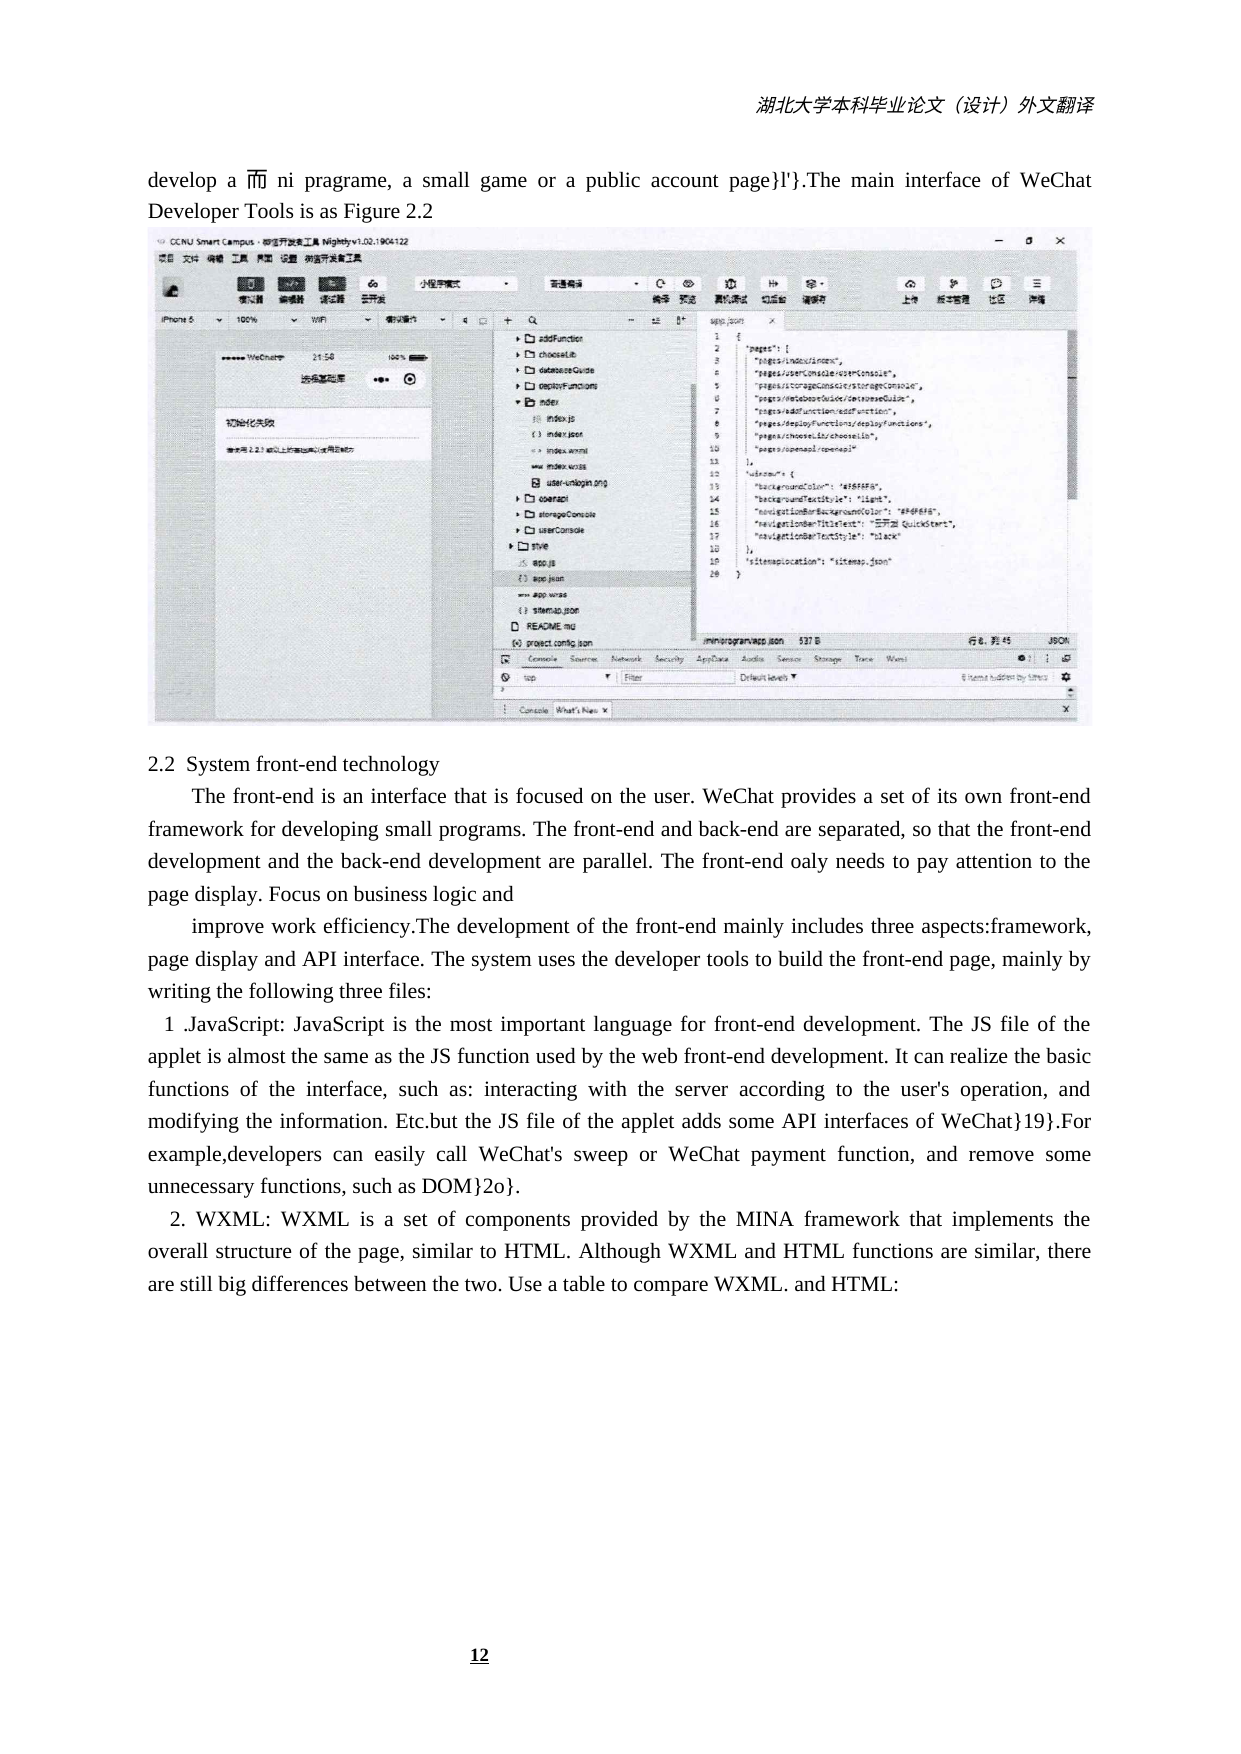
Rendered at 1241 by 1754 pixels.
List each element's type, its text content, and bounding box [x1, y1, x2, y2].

list improve work efficiency.The development of the front-end mainly includes three aspects:framework, page display and API interface. The system uses the developer tools to build the front-end page, mainly by writing the following three files: [148, 909, 1093, 1007]
list The front-end is an interface that is focused on the user. WeChat provides a set of its own front-end framework for developing small programs. The front-end and back-end are separated, so that the front-end development and the back-end development are parallel. The front-end oaly needs to pay attention to the page display. Focus on business logic and [148, 779, 1093, 909]
list 2.2 System front-end technology [148, 747, 1093, 779]
list 1 .JavaScript: JavaScript is the most important language for front-end development. The JS file of the applet is almost the same as the JS function used by the web front-end development. It can realize the basic functions of the interface, such as: interacting with the server according to the user's operation, and modifying the information. Etc.but the JS file of the applet adds some API interfaces of WeChat}19}.For example,developers can easily call WeChat's sweep or WeChat payment function, and remove some unnecessary functions, such as DOM}2o}. [148, 1007, 1093, 1202]
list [148, 162, 1093, 227]
picture [147, 227, 1093, 726]
list 2. WXML: WXML is a set of components provided by the MINA framework that implements the overall structure of the page, similar to HTML. Although WXML and HTML functions are similar, there are still big differences between the two. Use a table to compare WXML. and HTML: [148, 1202, 1093, 1299]
